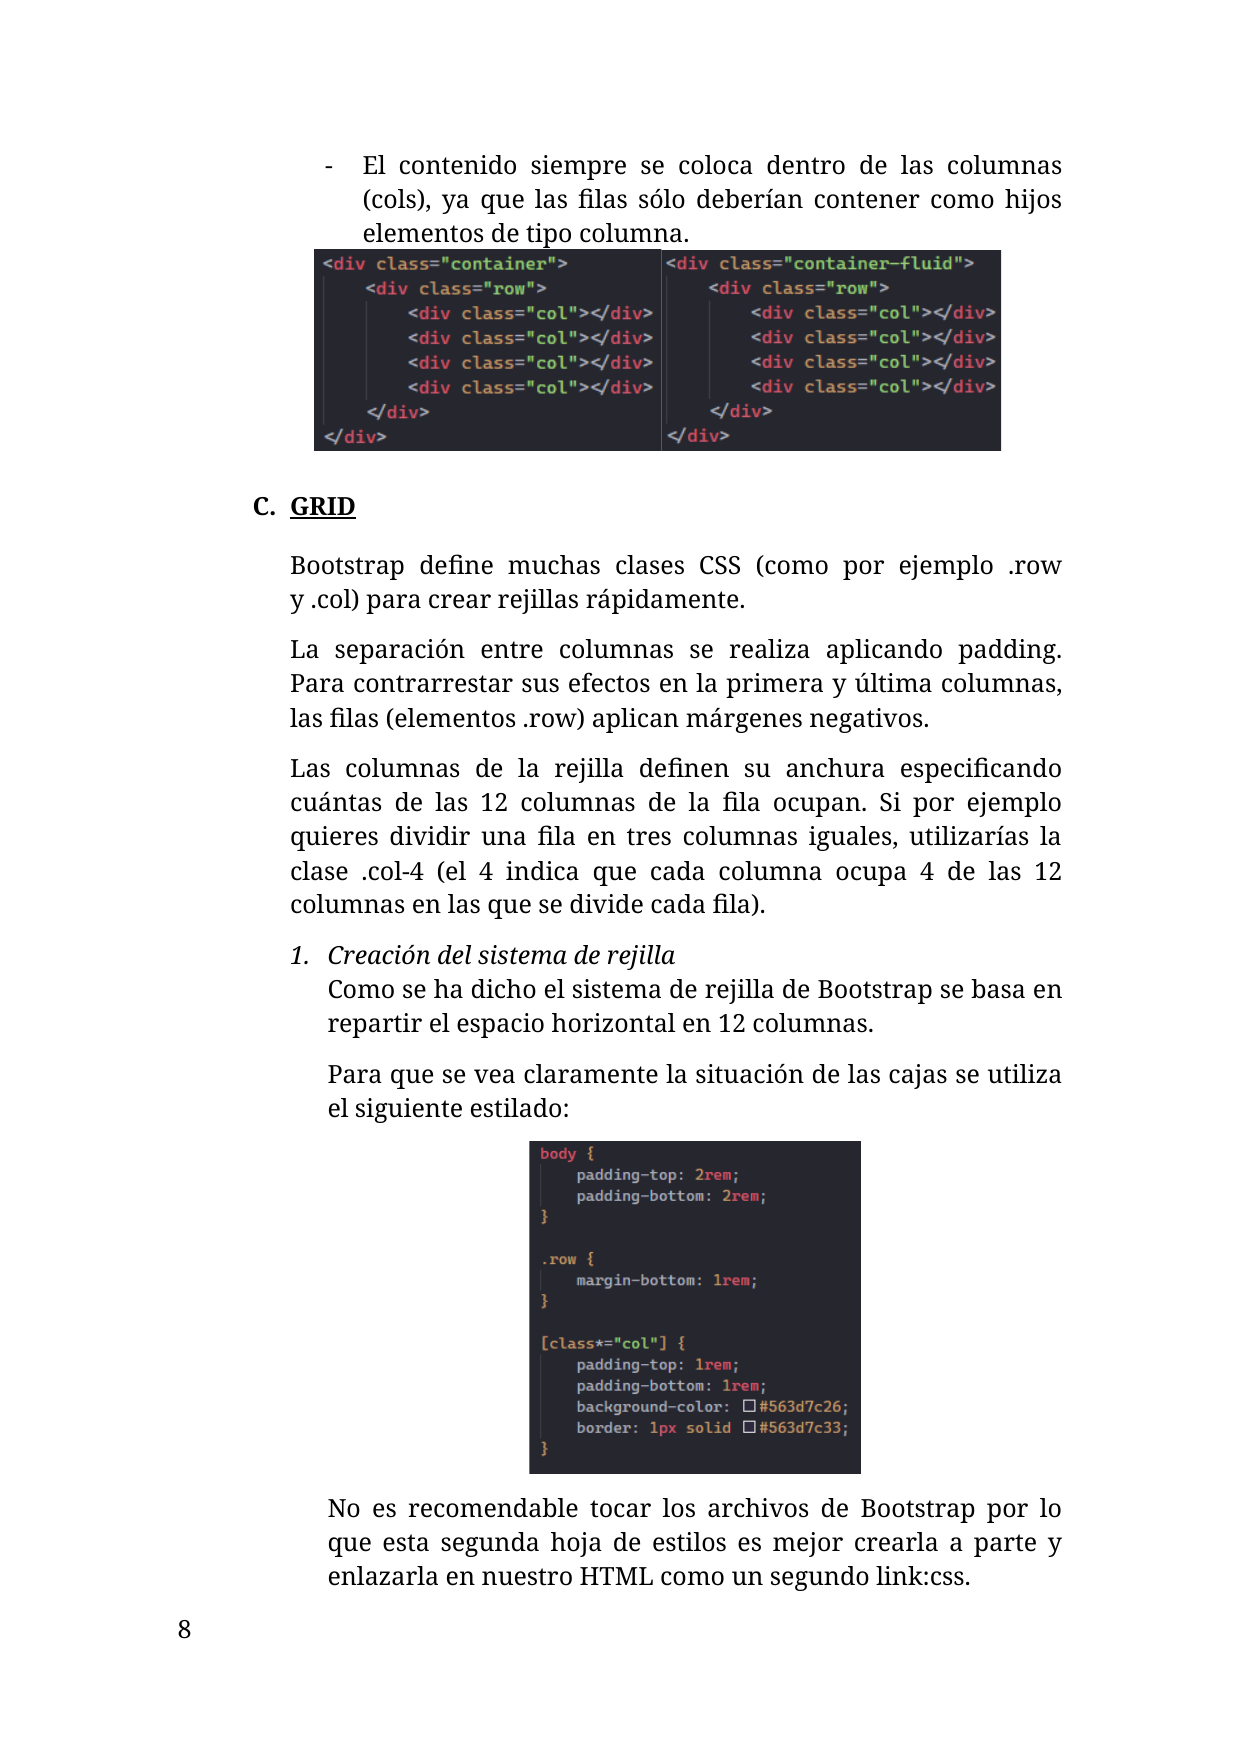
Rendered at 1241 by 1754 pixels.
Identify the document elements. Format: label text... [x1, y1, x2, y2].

text Para que se vea claramente la situación de las cajas se utiliza el siguiente estilado: [327, 1057, 1063, 1125]
subtitle GRID [252, 488, 1063, 522]
list Creación del sistema de rejilla [290, 938, 1063, 972]
text Las columnas de la rejilla definen su anchura especificando cuántas de las 12 columnas de la fila ocupan. Si por ejemplo quieres dividir una fila en tres columnas iguales, utilizarías la clase .col-4 (el 4 indica que cada columna ocupa 4 de las 12 columnas en las que se divide cada fila). [290, 751, 1063, 921]
text Bootstrap define muchas clases CSS (como por ejemplo .row y .col) para crear rejillas rápidamente. [290, 547, 1063, 615]
list El contenido siempre se coloca dentro de las columnas (cols), ya que las filas sólo deberían contener como hijos elementos de tipo columna. [325, 148, 1063, 250]
text No es recomendable tocar los archivos de Bootstrap por lo que esta segunda hoja de estilos es mejor crearla a parte y enlazarla en nuestro HTML como un segundo link:css. [327, 1491, 1063, 1593]
picture [529, 1141, 861, 1474]
picture [314, 249, 1002, 451]
text La separación entre columnas se realiza aplicando padding. Para contrarrestar sus efectos en la primera y última columnas, las filas (elementos .row) aplican márgenes negativos. [290, 632, 1063, 734]
text Como se ha dicho el sistema de rejilla de Bootstrap se basa en repartir el espacio horizontal en 12 columnas. [327, 972, 1063, 1040]
